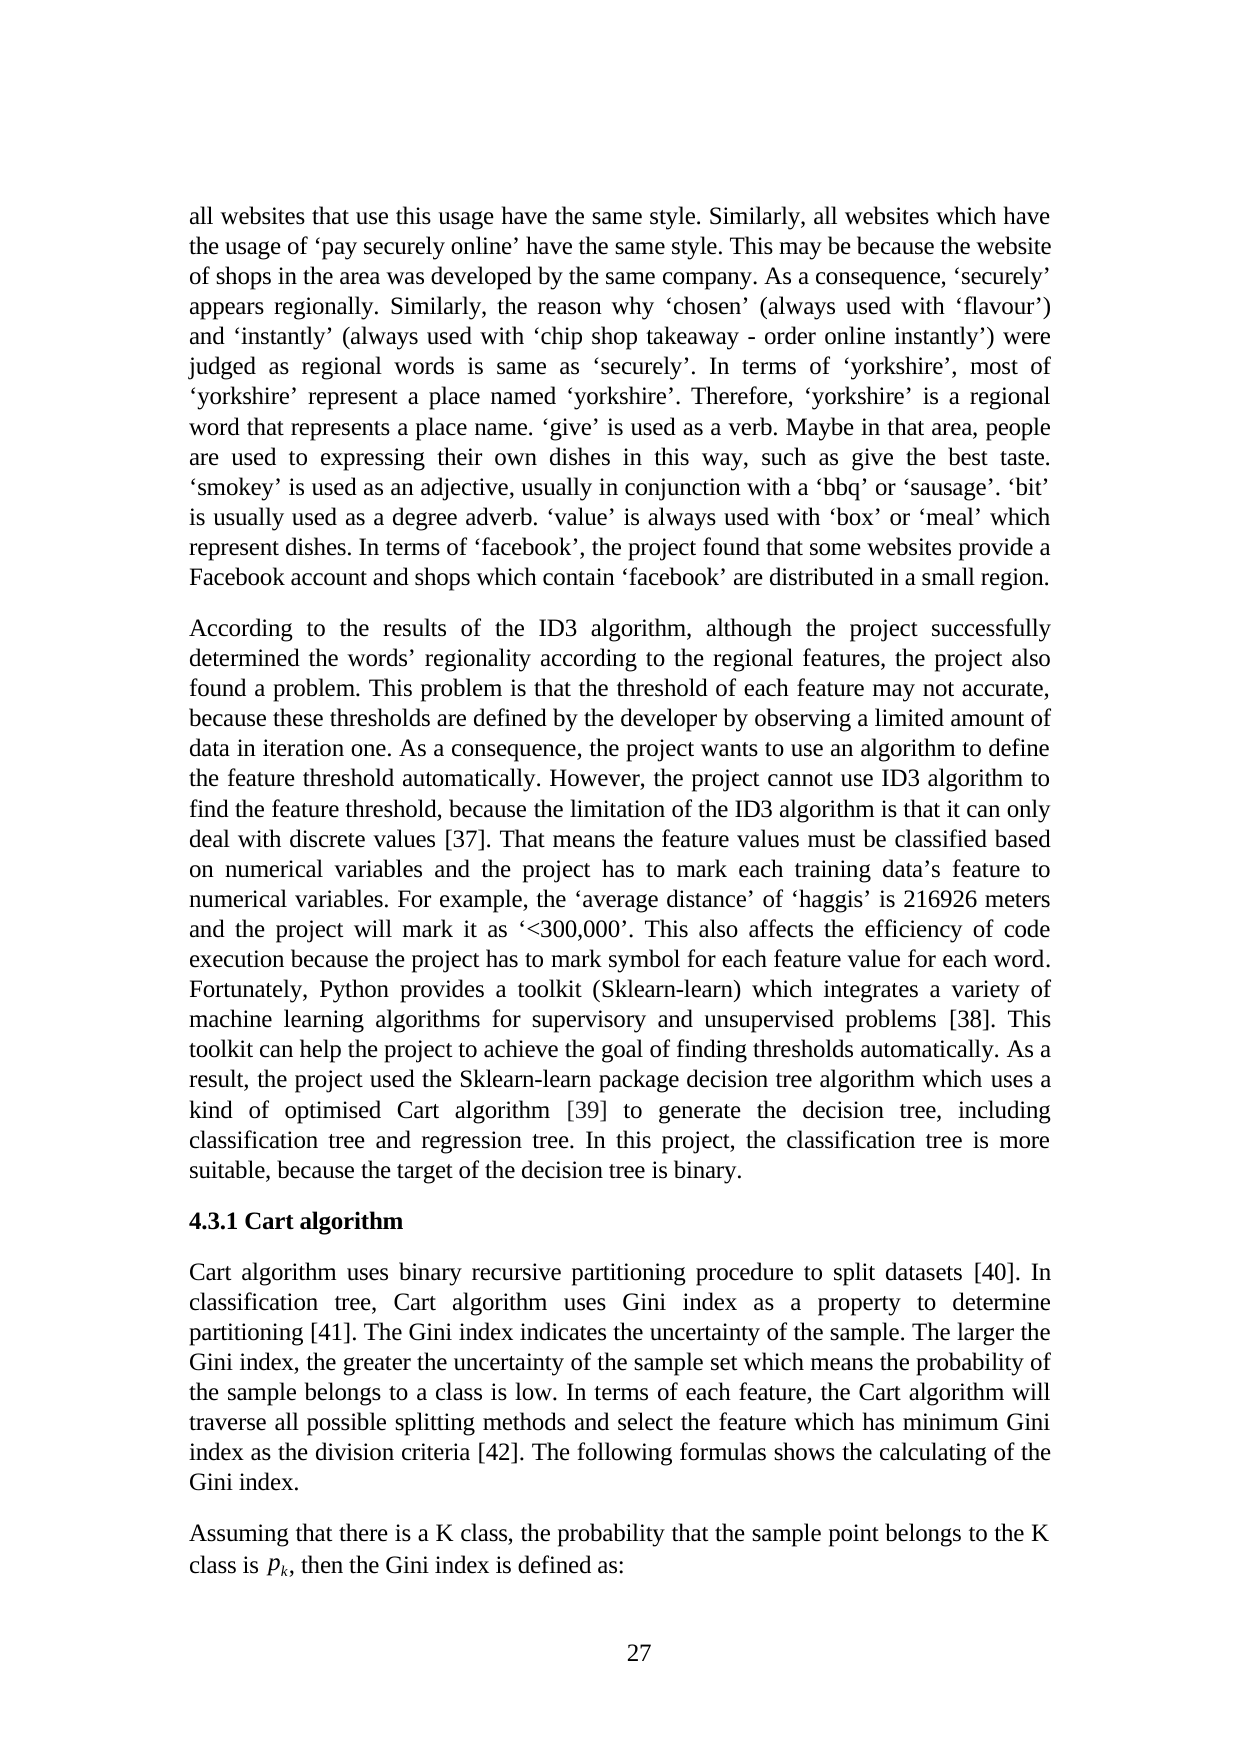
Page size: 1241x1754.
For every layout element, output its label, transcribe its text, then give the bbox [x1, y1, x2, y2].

text Assuming that there is a K class, the probability that the sample point belongs to the K class is , then the Gini index is defined as: [189, 1458, 1051, 1520]
text Cart algorithm uses binary recursive partitioning procedure to split datasets [38]. In classification tree, Cart algorithm uses Gini index as a property to determine partitioning [39]. The Gini index indicates the uncertainty of the sample. The larger the Gini index, the greater the uncertainty of the sample set which means the probability of the sample belongs to a class is low. In terms of each feature, the Cart algorithm will traverse all possible splitting methods and select the feature which has minimum Gini index as the division criteria [40]. The following formulas shows the calculating of the Gini index. [189, 1197, 1051, 1436]
text According to the results of the ID3 algorithm, although the project successfully determined the words’ regionality according to the regional features, the project also found a problem. This problem is that the threshold of each feature may not accurate, because these thresholds are defined by the developer by observing a limited amount of data in iteration one. As a consequence, the project wants to use an algorithm to define the feature threshold automatically. However, the project cannot use ID3 algorithm to find the feature threshold, because the limitation of the ID3 algorithm is that it can only deal with discrete values [35]. That means the feature values must be classified based on numerical variables and the project has to mark each training data’s feature to numerical variables. For example, the ‘average distance’ of ‘haggis’ is 216926 meters and the project will mark it as ‘<300,000’. This also affects the efficiency of code execution because the project has to mark symbol for each feature value for each word. Fortunately, Python provides a toolkit (Sklearn-learn) which integrates a variety of machine learning algorithms for supervisory and unsupervised problems [36]. This toolkit can help the project to achieve the goal of finding thresholds automatically. As a result, the project used the Sklearn-learn package decision tree algorithm which uses a kind of optimised Cart algorithm [37] to generate the decision tree, including classification tree and regression tree. In this project, the classification tree is more suitable, because the target of the decision tree is binary. [189, 553, 1051, 1123]
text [189, 201, 1051, 531]
subtitle Cart algorithm [189, 1146, 1051, 1174]
